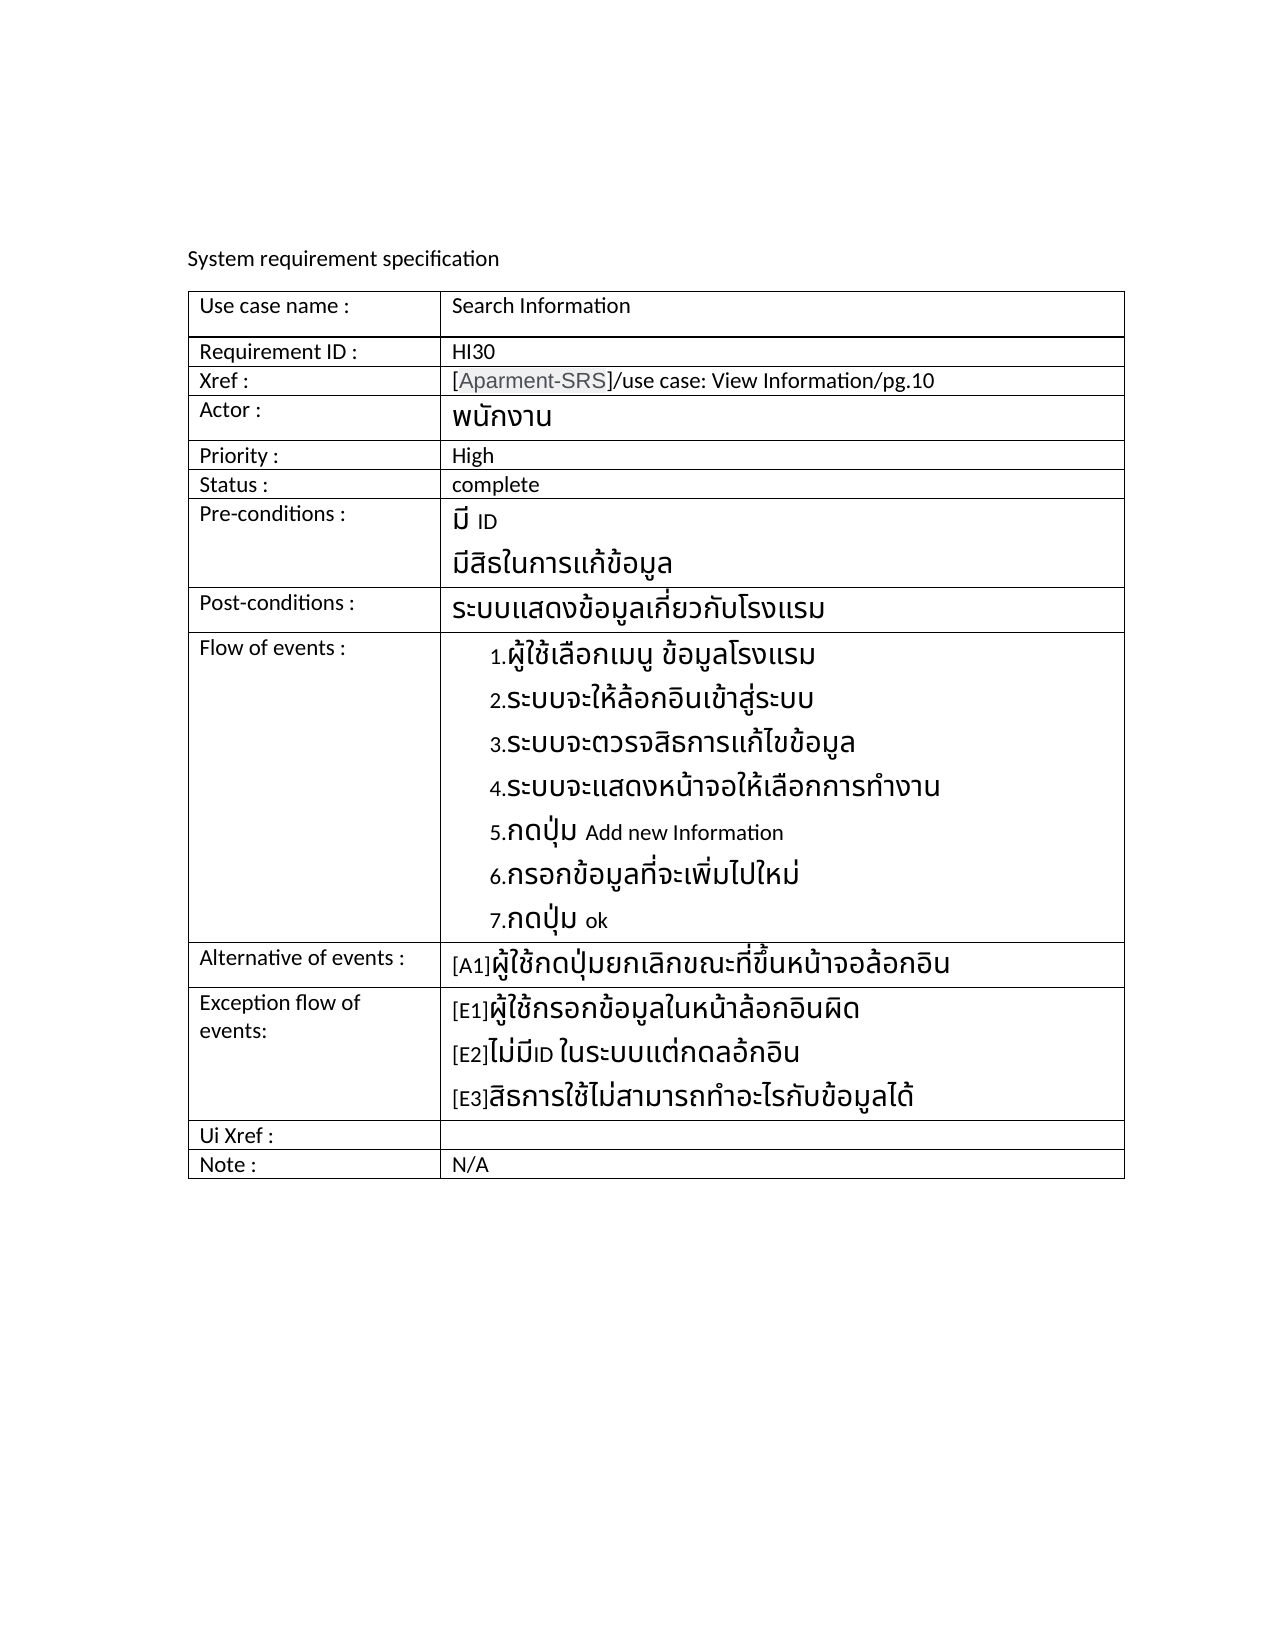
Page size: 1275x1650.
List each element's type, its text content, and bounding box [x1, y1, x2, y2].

table_cell [441, 1121, 1124, 1149]
table_cell Xref : [189, 367, 440, 394]
text System requirement specification [187, 244, 1125, 272]
table_cell Status : [189, 470, 440, 498]
table_cell Pre-conditions : [189, 499, 440, 587]
table_cell Actor : [189, 396, 440, 440]
table_cell 1.ผู้ใช้เลือกเมนู ข้อมูลโรงแรม 2.ระบบจะให้ล้อกอินเข้าสู่ระบบ 3.ระบบจะตวรจสิธการแก้ไขข้อมูล 4.ระบบจะแสดงหน้าจอให้เลือกการทำงาน 5.กดปุ่ม Add new Information 6.กรอกข้อมูลที่จะเพิ่มไปใหม่ 7.กดปุ่ม ok [441, 633, 1124, 942]
table_cell Exception flow of events: [189, 988, 440, 1120]
table_header Use case name : [189, 292, 440, 336]
table_cell Priority : [189, 441, 440, 469]
table_cell High [441, 441, 1124, 469]
table_cell Flow of events : [189, 633, 440, 942]
table_cell [Aparment-SRS]/use case: View Information/pg.10 [441, 367, 1124, 394]
table_cell ระบบแสดงข้อมูลเกี่ยวกับโรงแรม [441, 588, 1124, 632]
table_cell พนักงาน [441, 396, 1124, 440]
table_cell Requirement ID : [189, 338, 440, 366]
table_cell Ui Xref : [189, 1121, 440, 1149]
table_cell HI30 [441, 338, 1124, 366]
table_cell มี ID มีสิธในการแก้ข้อมูล [441, 499, 1124, 587]
table_cell Note : [189, 1150, 440, 1178]
table_cell [A1]ผู้ใช้กดปุ่มยกเลิกขณะที่ขึ้นหน้าจอล้อกอิน [441, 943, 1124, 987]
table_header Search Information [441, 292, 1124, 336]
table_cell [E1]ผู้ใช้กรอกข้อมูลในหน้าล้อกอินผิด [E2]ไม่มีIDในระบบแต่กดลอ้กอิน [E3]สิธการใช้ไม่สามารถทำอะไรกับข้อมูลได้ [441, 988, 1124, 1120]
table_cell Post-conditions : [189, 588, 440, 632]
table_cell Alternative of events : [189, 943, 440, 987]
table_cell N/A [441, 1150, 1124, 1178]
table_cell complete [441, 470, 1124, 498]
